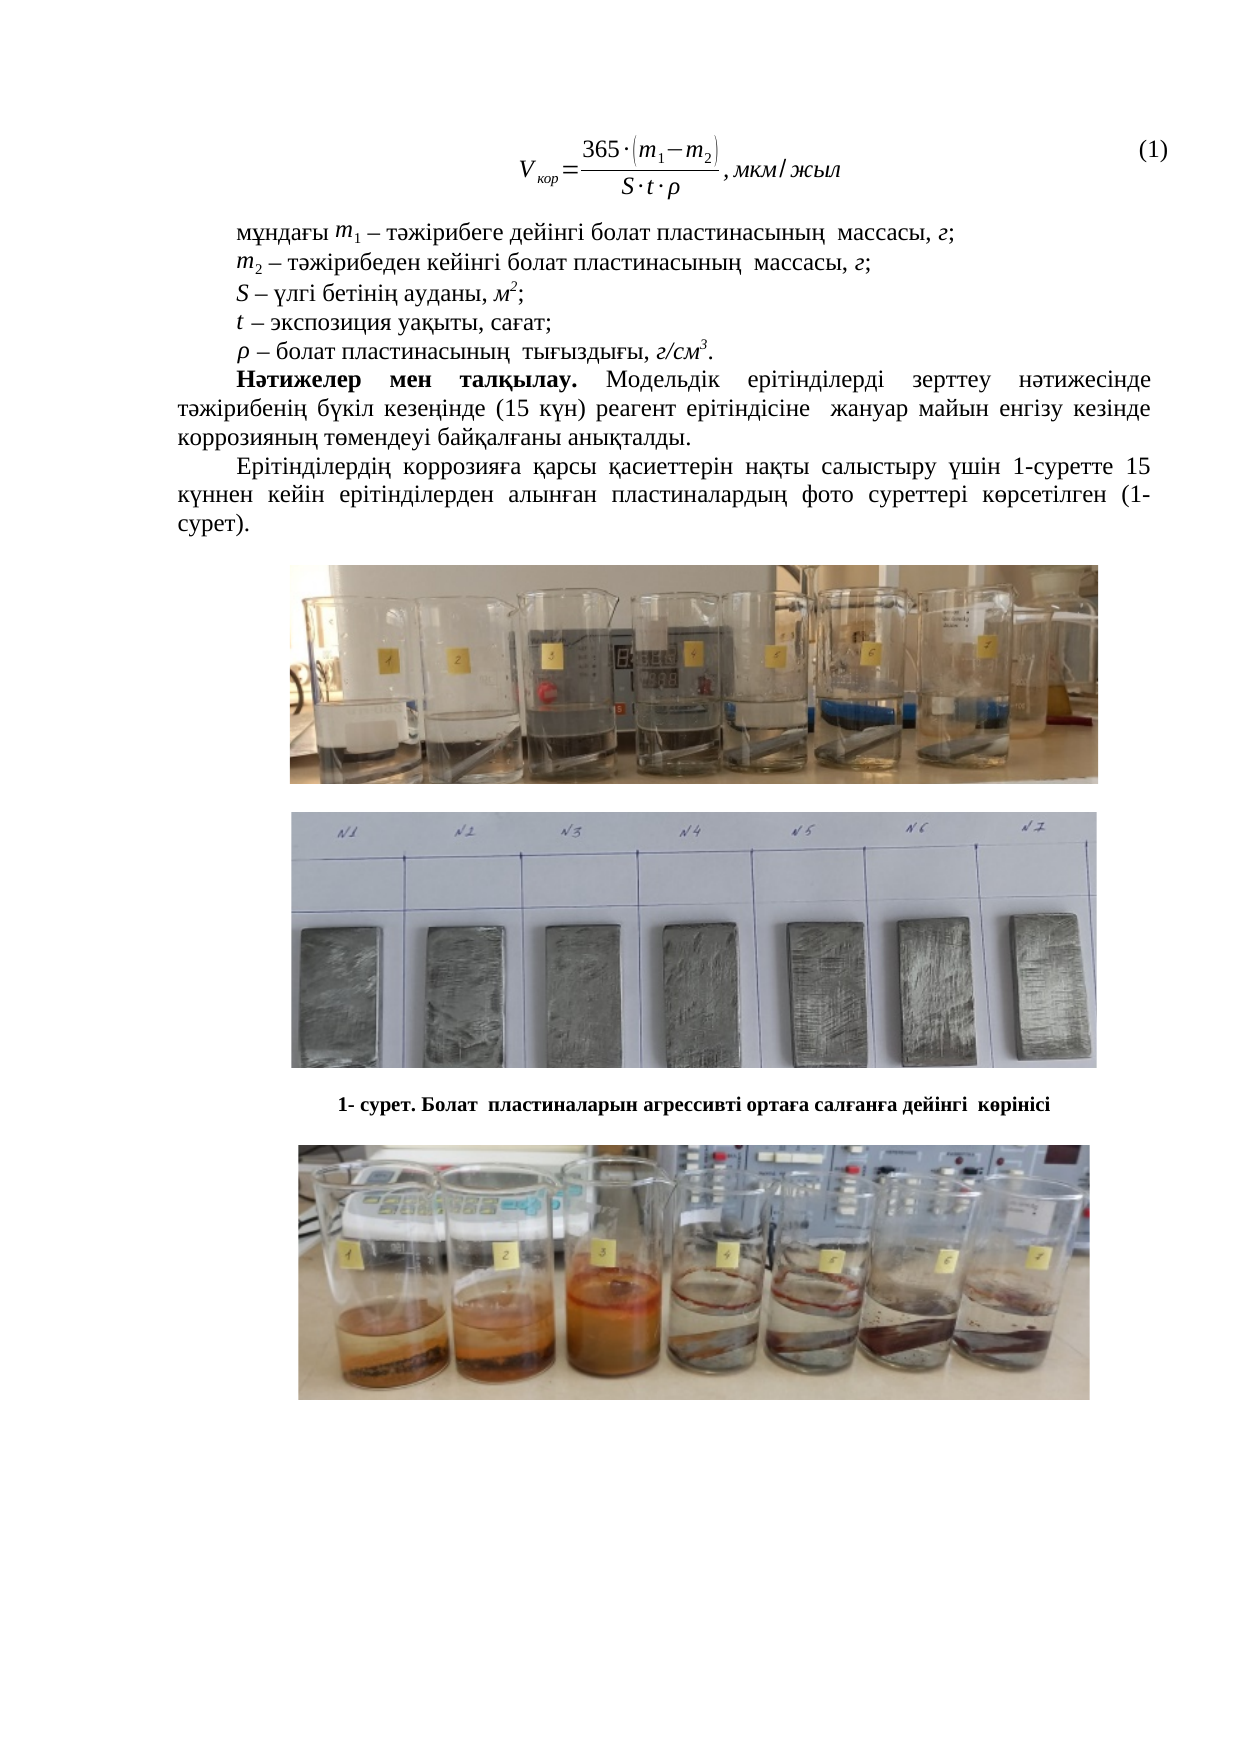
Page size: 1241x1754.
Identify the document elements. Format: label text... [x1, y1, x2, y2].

text – болат пластинасының тығыздығы, г/см3. [177, 336, 1152, 364]
picture [289, 565, 1099, 784]
text S – үлгі бетінің ауданы, м2; [177, 278, 1152, 307]
picture [298, 1145, 1090, 1400]
text мұндағы – тәжірибеге дейінгі болат пластинасының массасы, г; [177, 215, 1152, 247]
picture [291, 812, 1097, 1068]
text – тәжірибеден кейінгі болат пластинасының массасы, г; [177, 247, 1152, 278]
text 1- сурет. Болат пластиналарын агрессивті ортаға салғанға дейінгі көрінісі [177, 1092, 1152, 1116]
text – экспозиция уақыты, сағат; [177, 307, 1152, 336]
table_header [177, 118, 1123, 215]
text Нәтижелер мен талқылау. Модельдік ерітінділерді зерттеу нәтижесінде тәжірибенің бүкіл кезеңінде (15 күн) реагент ерітіндісіне жануар майын енгізу кезінде коррозияның төмендеуі байқалғаны анықталды. [177, 364, 1152, 451]
table_header (1) [1123, 118, 1228, 215]
text Ерітінділердің коррозияға қарсы қасиеттерін нақты салыстыру үшін 1-суретте 15 күннен кейін ерітінділерден алынған пластиналардың фото суреттері көрсетілген (1-сурет). [177, 451, 1152, 537]
